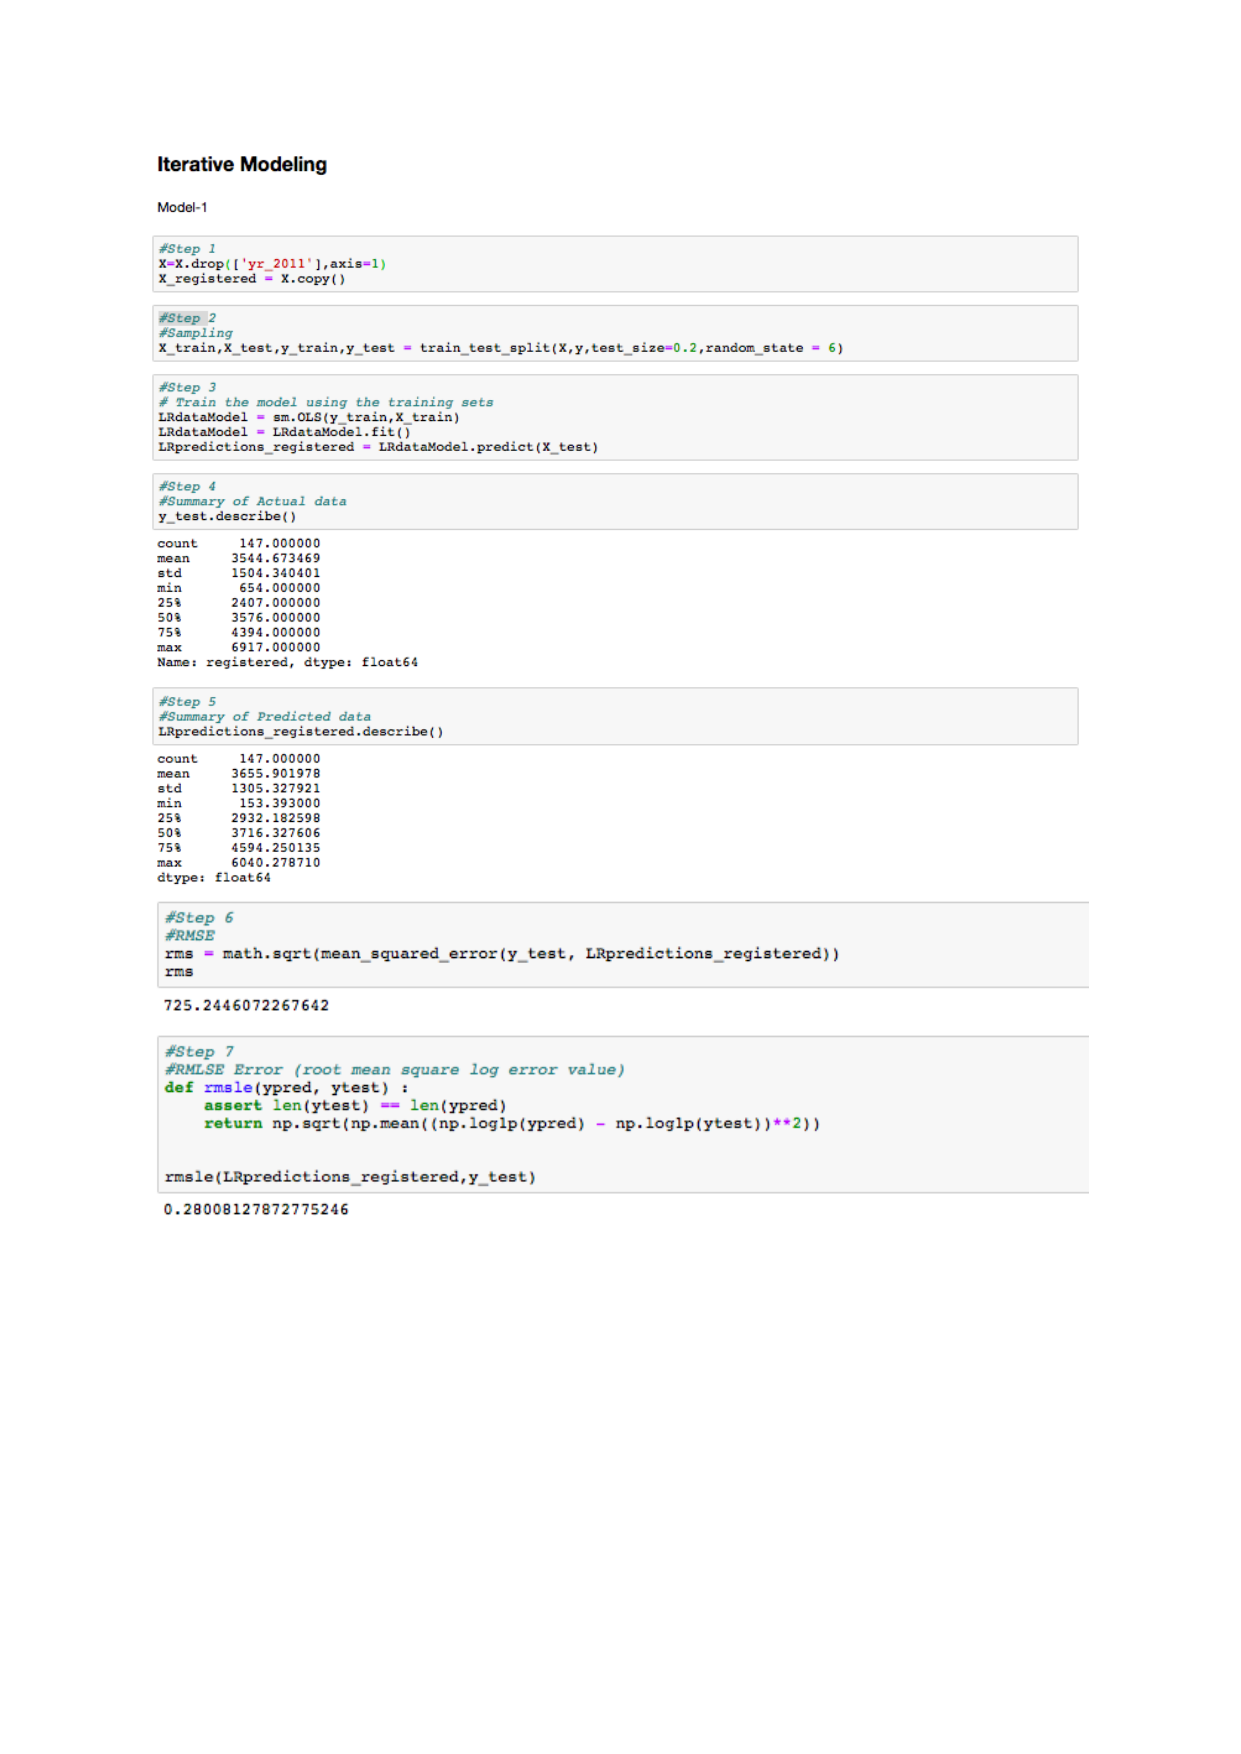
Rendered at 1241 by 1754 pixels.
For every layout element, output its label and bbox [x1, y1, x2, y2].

picture [150, 150, 1089, 1225]
